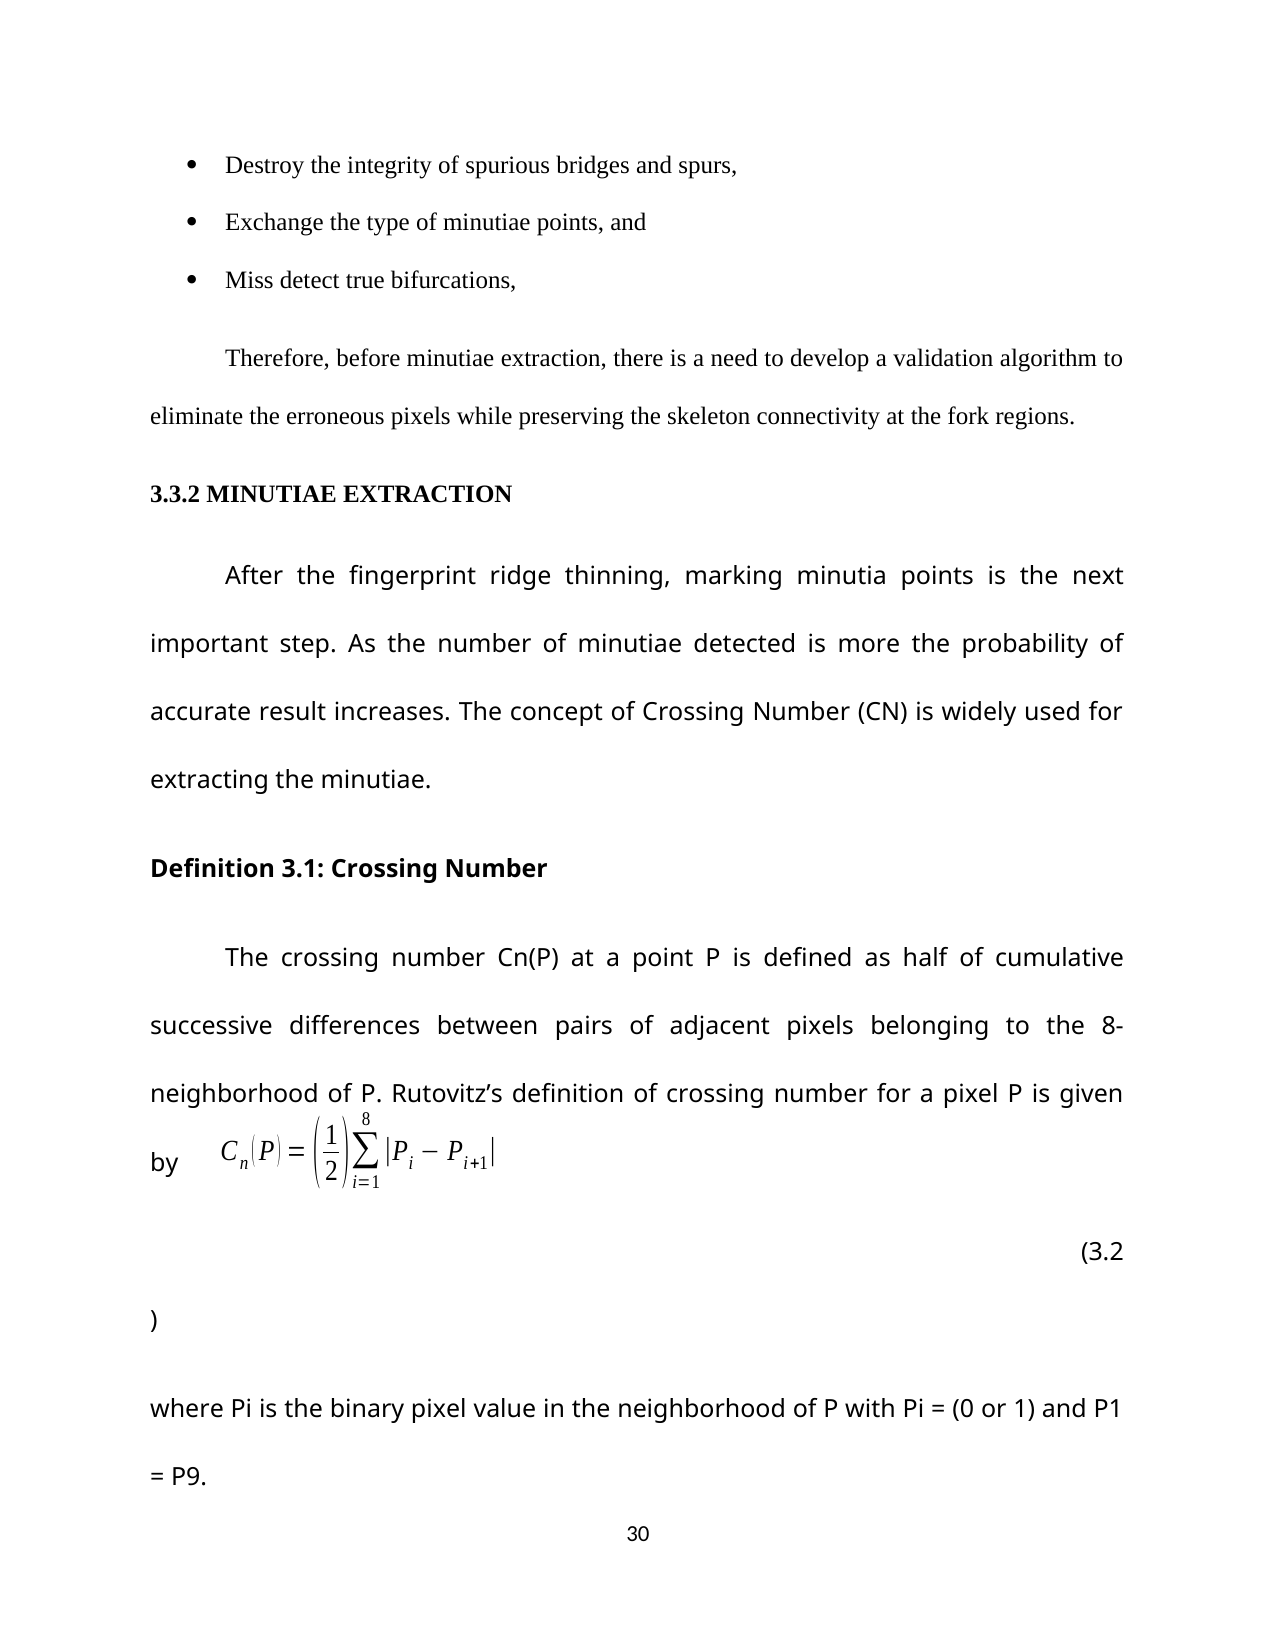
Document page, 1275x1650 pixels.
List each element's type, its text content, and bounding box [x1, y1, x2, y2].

text Definition 3.1: Crossing Number [150, 851, 1125, 885]
list Miss detect true bifurcations, [187, 265, 1125, 294]
list Exchange the type of minutiae points, and [187, 207, 1125, 236]
text The crossing number Cn(P) at a point P is defined as half of cumulative successive differences between pairs of adjacent pixels belonging to the 8- neighborhood of P. Rutovitz’s definition of crossing number for a pixel P is given by [150, 940, 1125, 1178]
text 3.3.2 MINUTIAE EXTRACTION [150, 479, 1125, 508]
text where Pi is the binary pixel value in the neighborhood of P with Pi = (0 or 1) and P1 = P9. [150, 1390, 1125, 1492]
text After the fingerprint ridge thinning, marking minutia points is the next important step. As the number of minutiae detected is more the probability of accurate result increases. The concept of Crossing Number (CN) is widely used for extracting the minutiae. [150, 557, 1125, 796]
text Therefore, before minutiae extraction, there is a need to develop a validation algorithm to eliminate the erroneous pixels while preserving the skeleton connectivity at the fork regions. [150, 343, 1125, 429]
list Destroy the integrity of spurious bridges and spurs, [187, 150, 1125, 179]
text (3.2) [150, 1233, 1125, 1335]
